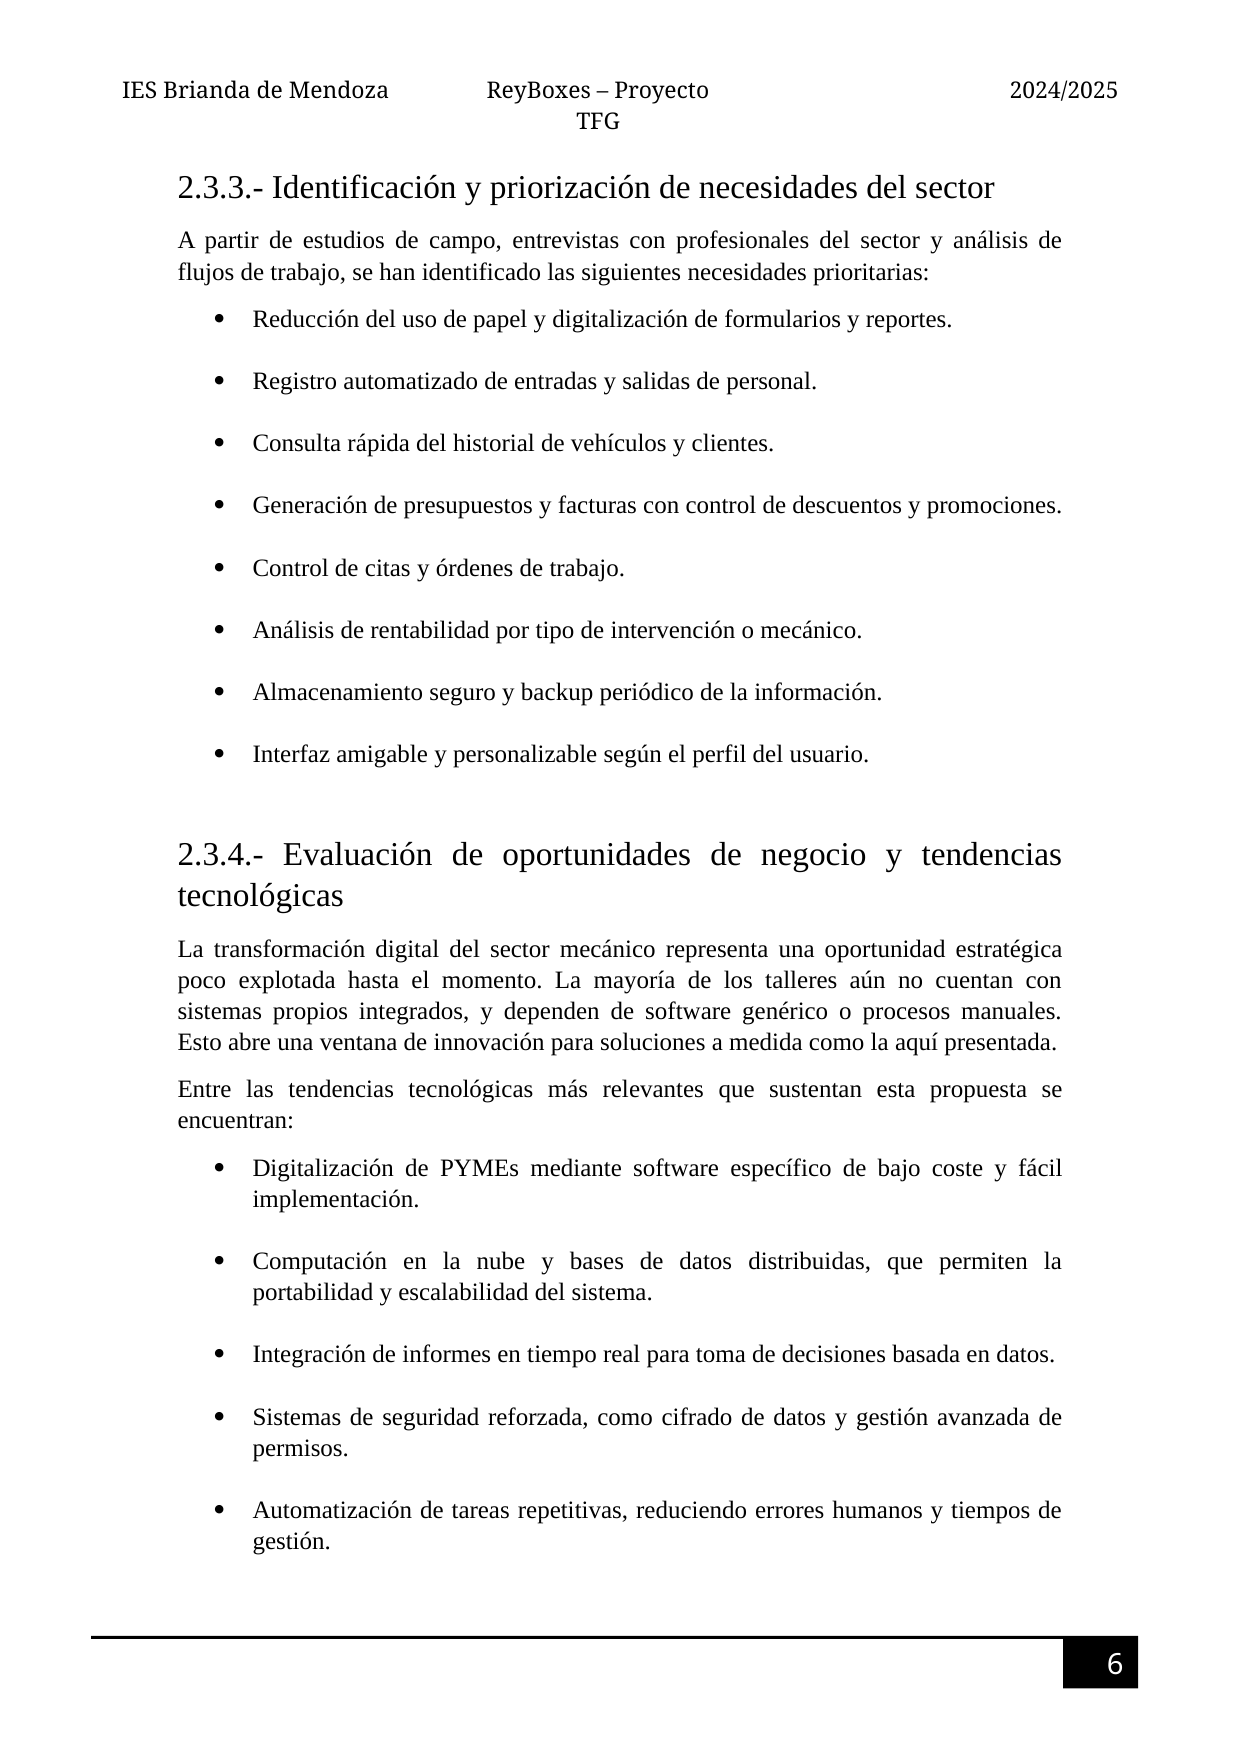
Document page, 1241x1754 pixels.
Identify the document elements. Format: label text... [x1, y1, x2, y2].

list Interfaz amigable y personalizable según el perfil del usuario. [215, 739, 1063, 768]
text La transformación digital del sector mecánico representa una oportunidad estratégica poco explotada hasta el momento. La mayoría de los talleres aún no cuentan con sistemas propios integrados, y dependen de software genérico o procesos manuales. Esto abre una ventana de innovación para soluciones a medida como la aquí presentada. [177, 934, 1063, 1056]
list Control de citas y órdenes de trabajo. [215, 553, 1063, 581]
list Generación de presupuestos y facturas con control de descuentos y promociones. [215, 491, 1063, 519]
list Integración de informes en tiempo real para toma de decisiones basada en datos. [215, 1339, 1063, 1368]
text Entre las tendencias tecnológicas más relevantes que sustentan esta propuesta se encuentran: [177, 1074, 1063, 1134]
list Computación en la nube y bases de datos distribuidas, que permiten la portabilidad y escalabilidad del sistema. [215, 1246, 1063, 1306]
list Consulta rápida del historial de vehículos y clientes. [215, 428, 1063, 457]
list Digitalización de PYMEs mediante software específico de bajo coste y fácil implementación. [215, 1153, 1063, 1213]
list Sistemas de seguridad reforzada, como cifrado de datos y gestión avanzada de permisos. [215, 1402, 1063, 1461]
list Registro automatizado de entradas y salidas de personal. [215, 366, 1063, 395]
text A partir de estudios de campo, entrevistas con profesionales del sector y análisis de flujos de trabajo, se han identificado las siguientes necesidades prioritarias: [177, 226, 1063, 285]
list Almacenamiento seguro y backup periódico de la información. [215, 677, 1063, 706]
text 2.3.3.- Identificación y priorización de necesidades del sector [177, 167, 1063, 206]
list Reducción del uso de papel y digitalización de formularios y reportes. [215, 304, 1063, 333]
list Automatización de tareas repetitivas, reduciendo errores humanos y tiempos de gestión. [215, 1495, 1063, 1554]
list Análisis de rentabilidad por tipo de intervención o mecánico. [215, 615, 1063, 643]
text 2.3.4.- Evaluación de oportunidades de negocio y tendencias tecnológicas [177, 834, 1063, 914]
